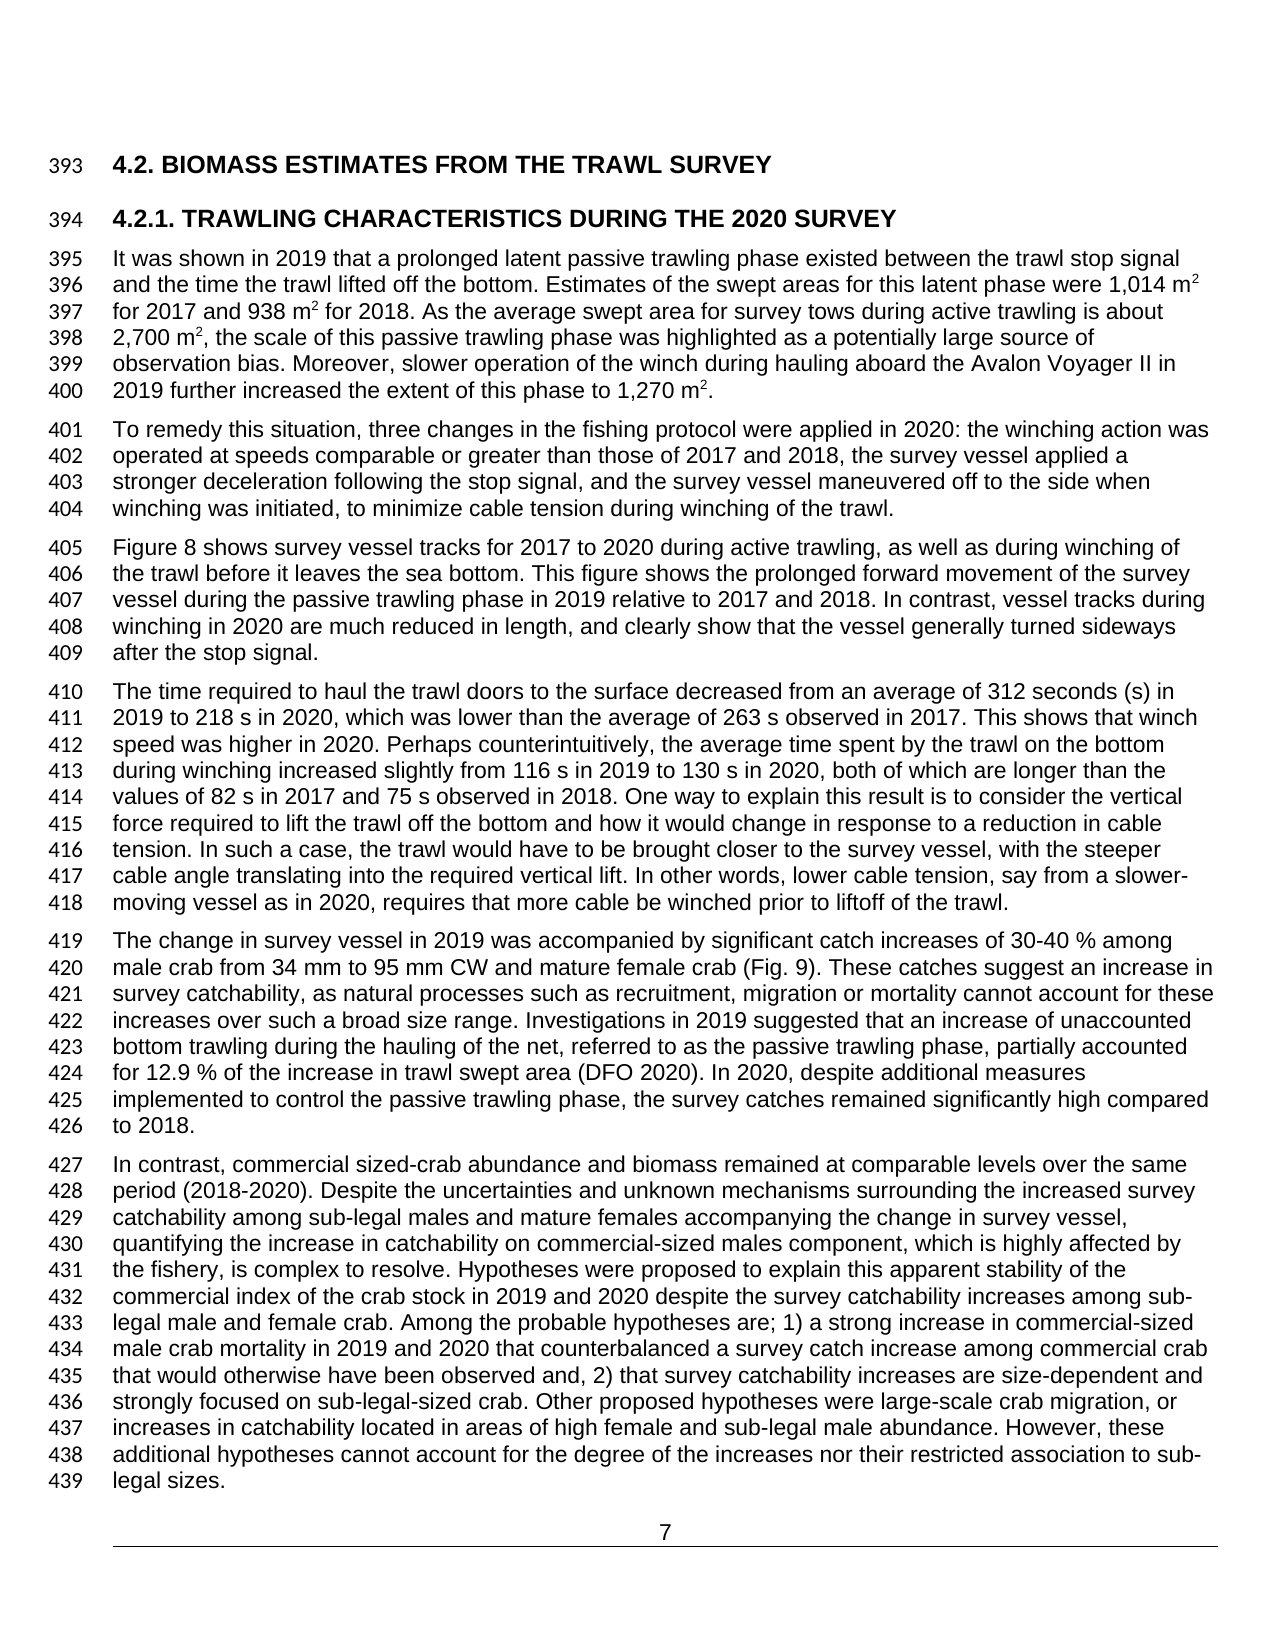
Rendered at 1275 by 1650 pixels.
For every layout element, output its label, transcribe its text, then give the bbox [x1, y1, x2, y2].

text To remedy this situation, three changes in the fishing protocol were applied in 2020: the winching action was operated at speeds comparable or greater than those of 2017 and 2018, the survey vessel applied a stronger deceleration following the stop signal, and the survey vessel maneuvered off to the side when winching was initiated, to minimize cable tension during winching of the trawl. [112, 416, 1218, 521]
text It was shown in 2019 that a prolonged latent passive trawling phase existed between the trawl stop signal and the time the trawl lifted off the bottom. Estimates of the swept areas for this latent phase were 1,014 m2 for 2017 and 938 m2 for 2018. As the average swept area for survey tows during active trawling is about 2,700 m2, the scale of this passive trawling phase was highlighted as a potentially large source of observation bias. Moreover, slower operation of the winch during hauling aboard the Avalon Voyager II in 2019 further increased the extent of this phase to 1,270 m2. [112, 245, 1218, 403]
text Figure 8 shows survey vessel tracks for 2017 to 2020 during active trawling, as well as during winching of the trawl before it leaves the sea bottom. This figure shows the prolonged forward movement of the survey vessel during the passive trawling phase in 2019 relative to 2017 and 2018. In contrast, vessel tracks during winching in 2020 are much reduced in length, and clearly show that the vessel generally turned sideways after the stop signal. [112, 533, 1218, 665]
text The change in survey vessel in 2019 was accompanied by significant catch increases of 30-40 % among male crab from 34 mm to 95 mm CW and mature female crab (Fig. 9). These catches suggest an increase in survey catchability, as natural processes such as recruitment, migration or mortality cannot account for these increases over such a broad size range. Investigations in 2019 suggested that an increase of unaccounted bottom trawling during the hauling of the net, referred to as the passive trawling phase, partially accounted for 12.9 % of the increase in trawl swept area (DFO 2020). In 2020, despite additional measures implemented to control the passive trawling phase, the survey catches remained significantly high compared to 2018. [112, 927, 1218, 1138]
subtitle 4.2. BIOMASS ESTIMATES FROM THE TRAWL SURVEY [112, 150, 1218, 179]
text In contrast, commercial sized-crab abundance and biomass remained at comparable levels over the same period (2018-2020). Despite the uncertainties and unknown mechanisms surrounding the increased survey catchability among sub-legal males and mature females accompanying the change in survey vessel, quantifying the increase in catchability on commercial-sized males component, which is highly affected by the fishery, is complex to resolve. Hypotheses were proposed to explain this apparent stability of the commercial index of the crab stock in 2019 and 2020 despite the survey catchability increases among sub-legal male and female crab. Among the probable hypotheses are; 1) a strong increase in commercial-sized male crab mortality in 2019 and 2020 that counterbalanced a survey catch increase among commercial crab that would otherwise have been observed and, 2) that survey catchability increases are size-dependent and strongly focused on sub-legal-sized crab. Other proposed hypotheses were large-scale crab migration, or increases in catchability located in areas of high female and sub-legal male abundance. However, these additional hypotheses cannot account for the degree of the increases nor their restricted association to sub-legal sizes. [112, 1151, 1218, 1493]
subtitle 4.2.1. trawling characteristics during the 2020 survey [112, 204, 1218, 232]
text The time required to haul the trawl doors to the surface decreased from an average of 312 seconds (s) in 2019 to 218 s in 2020, which was lower than the average of 263 s observed in 2017. This shows that winch speed was higher in 2020. Perhaps counterintuitively, the average time spent by the trawl on the bottom during winching increased slightly from 116 s in 2019 to 130 s in 2020, both of which are longer than the values of 82 s in 2017 and 75 s observed in 2018. One way to explain this result is to consider the vertical force required to lift the trawl off the bottom and how it would change in response to a reduction in cable tension. In such a case, the trawl would have to be brought closer to the survey vessel, with the steeper cable angle translating into the required vertical lift. In other words, lower cable tension, say from a slower-moving vessel as in 2020, requires that more cable be winched prior to liftoff of the trawl. [112, 678, 1218, 915]
